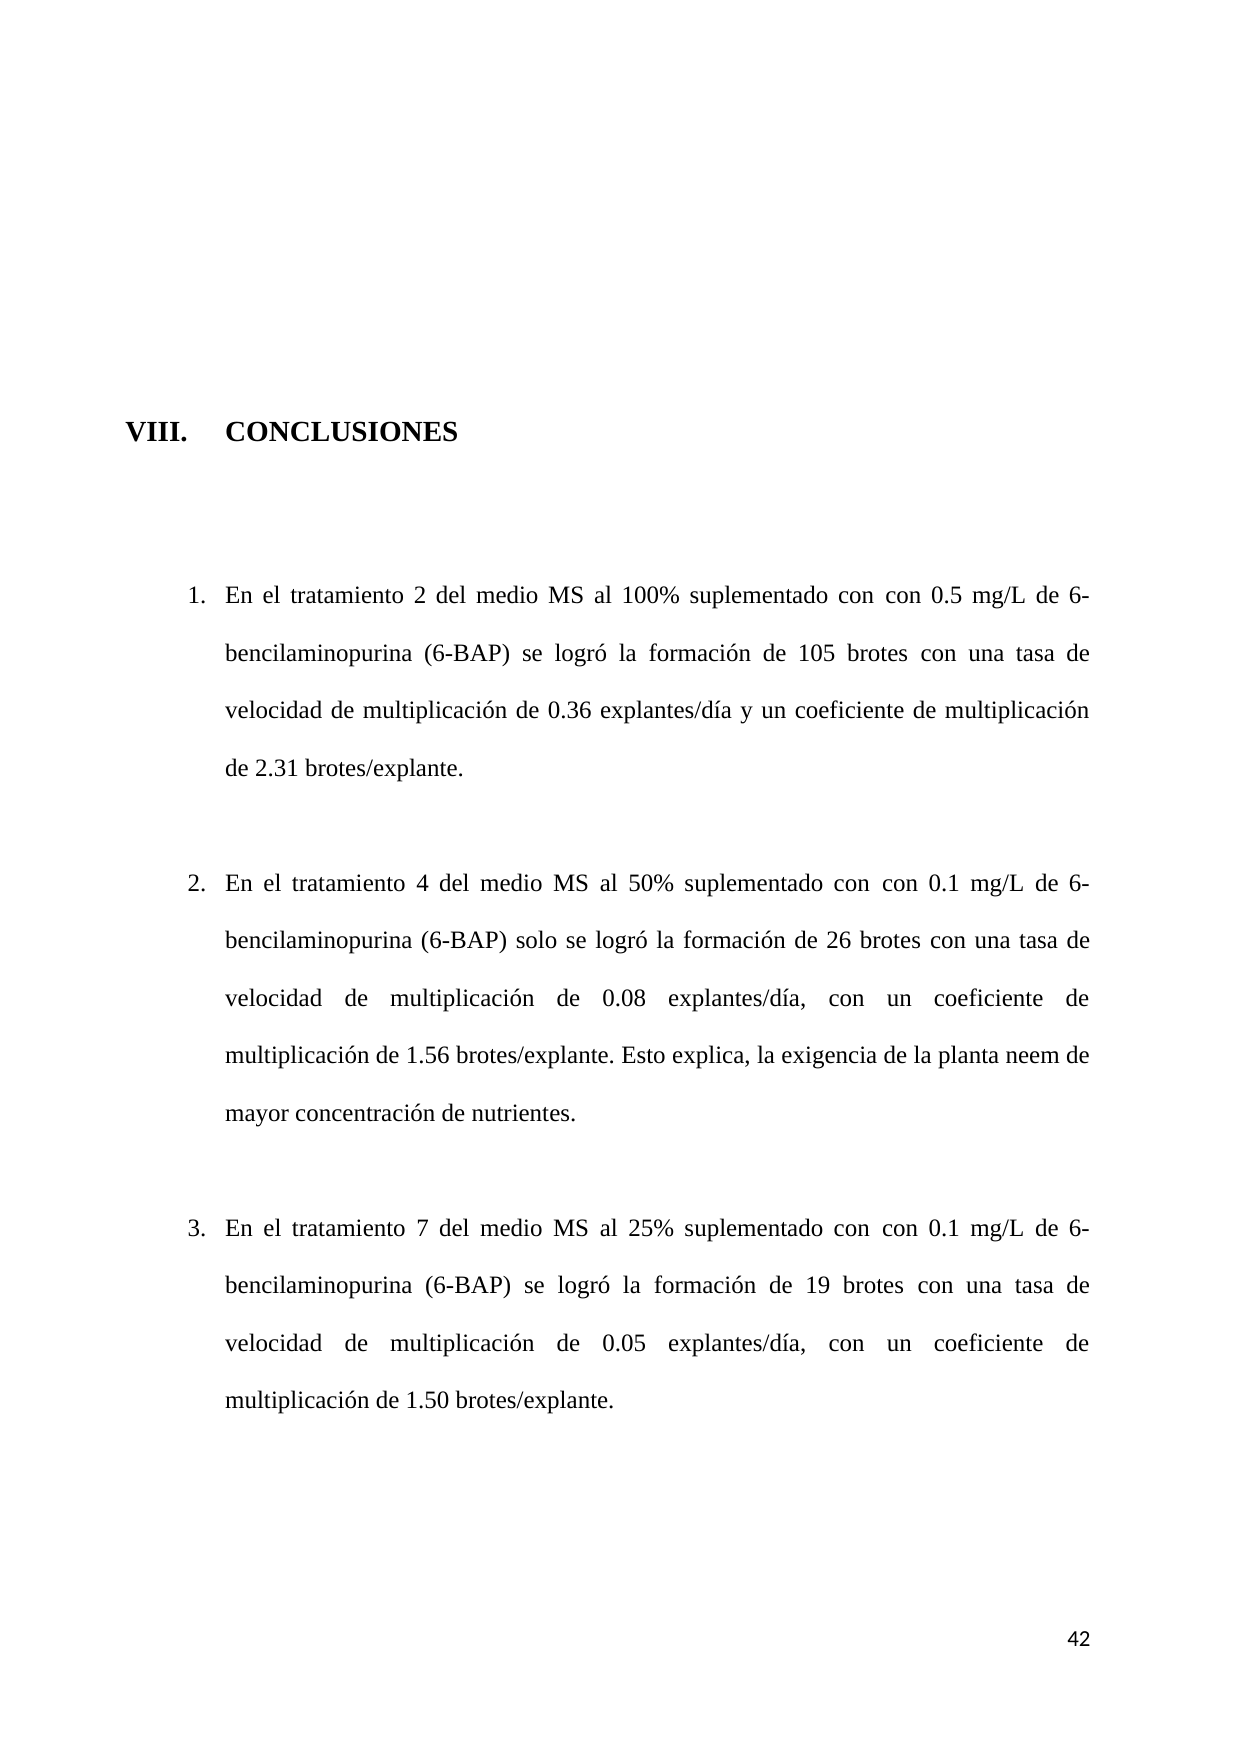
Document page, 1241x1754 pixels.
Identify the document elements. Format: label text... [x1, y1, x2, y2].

list En el tratamiento 4 del medio MS al 50% suplementado con con 0.1 mg/L de 6-bencilaminopurina (6-BAP) solo se logró la formación de 26 brotes con una tasa de velocidad de multiplicación de 0.08 explantes/día, con un coeficiente de multiplicación de 1.56 brotes/explante. Esto explica, la exigencia de la planta neem de mayor concentración de nutrientes. [187, 868, 1090, 1127]
subtitle CONCLUSIONES [187, 414, 1090, 448]
list En el tratamiento 2 del medio MS al 100% suplementado con con 0.5 mg/L de 6-bencilaminopurina (6-BAP) se logró la formación de 105 brotes con una tasa de velocidad de multiplicación de 0.36 explantes/día y un coeficiente de multiplicación de 2.31 brotes/explante. [187, 580, 1090, 782]
list En el tratamiento 7 del medio MS al 25% suplementado con con 0.1 mg/L de 6-bencilaminopurina (6-BAP) se logró la formación de 19 brotes con una tasa de velocidad de multiplicación de 0.05 explantes/día, con un coeficiente de multiplicación de 1.50 brotes/explante. [187, 1213, 1090, 1414]
